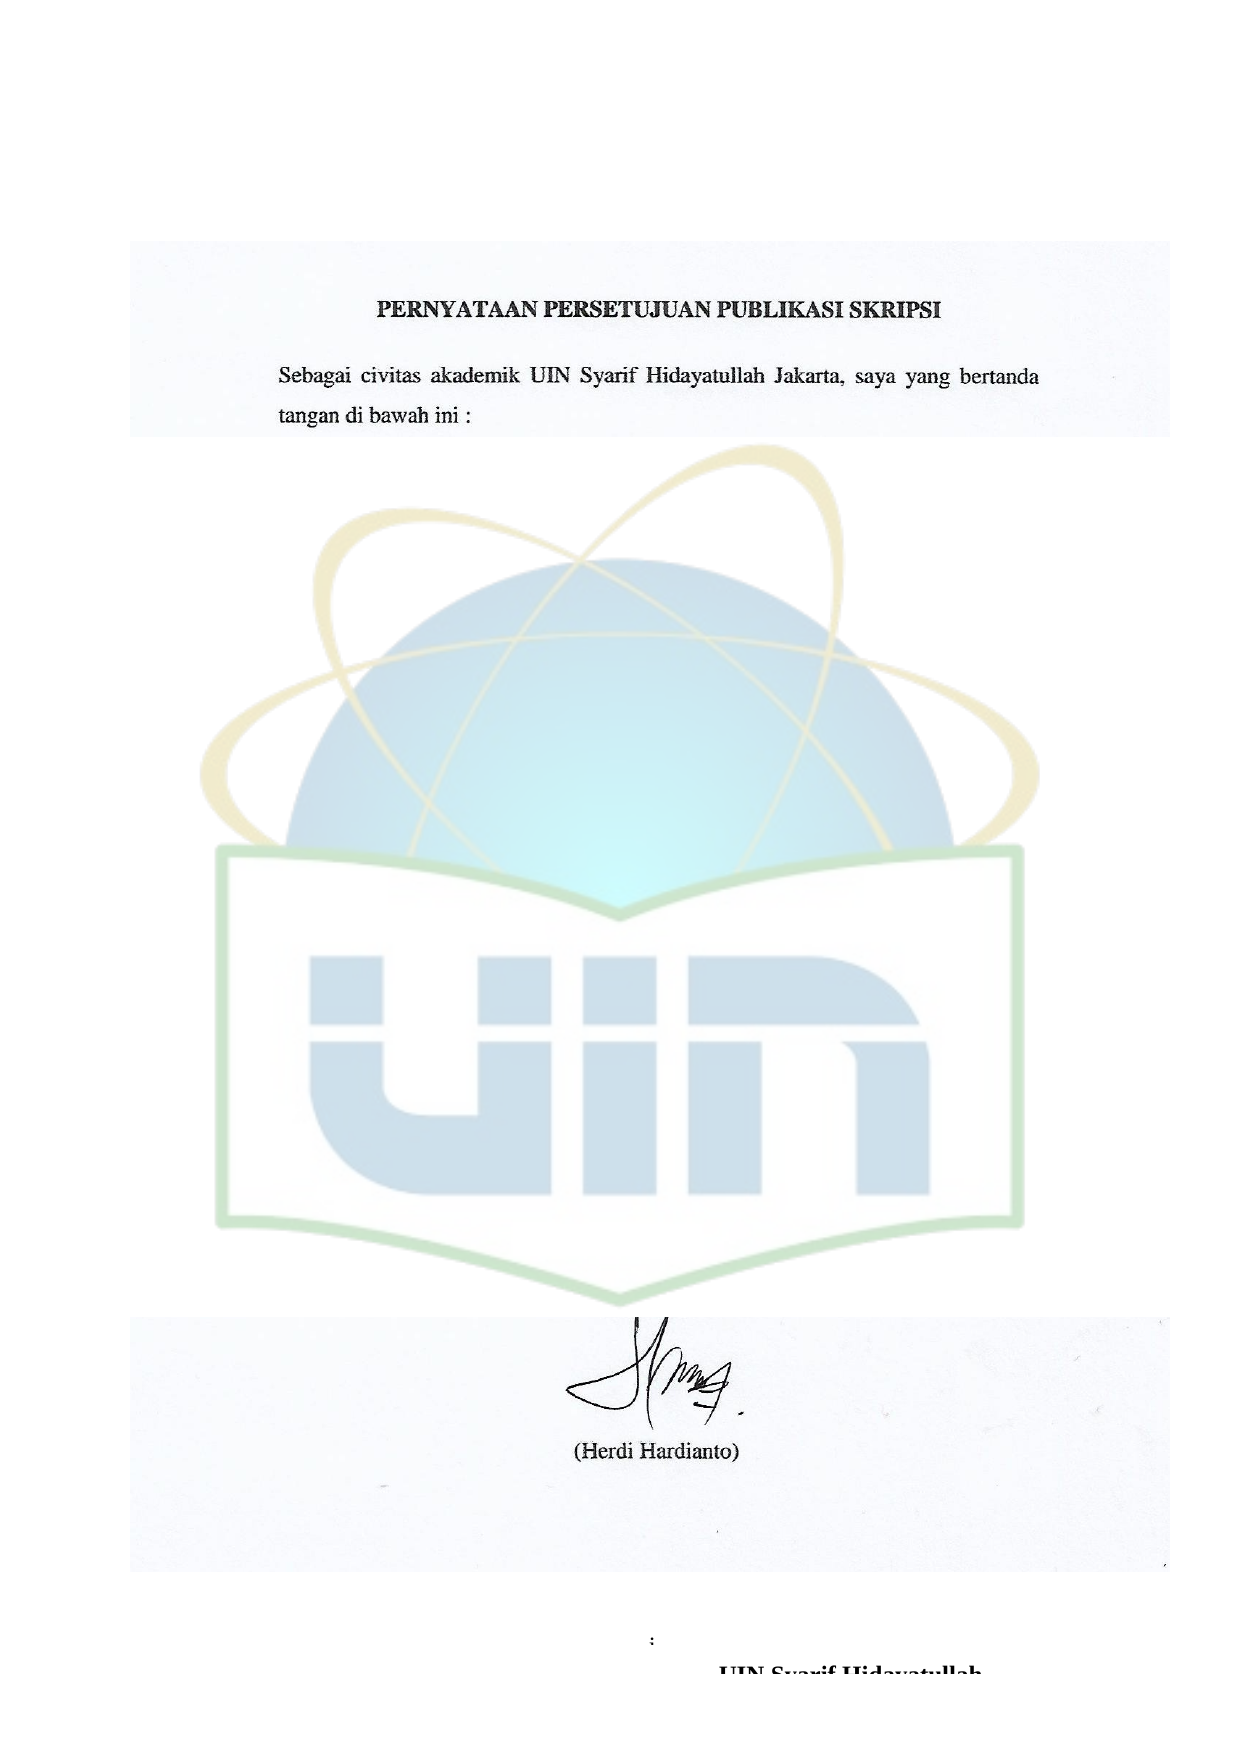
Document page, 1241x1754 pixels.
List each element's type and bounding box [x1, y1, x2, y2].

picture [0, 241, 1241, 1572]
